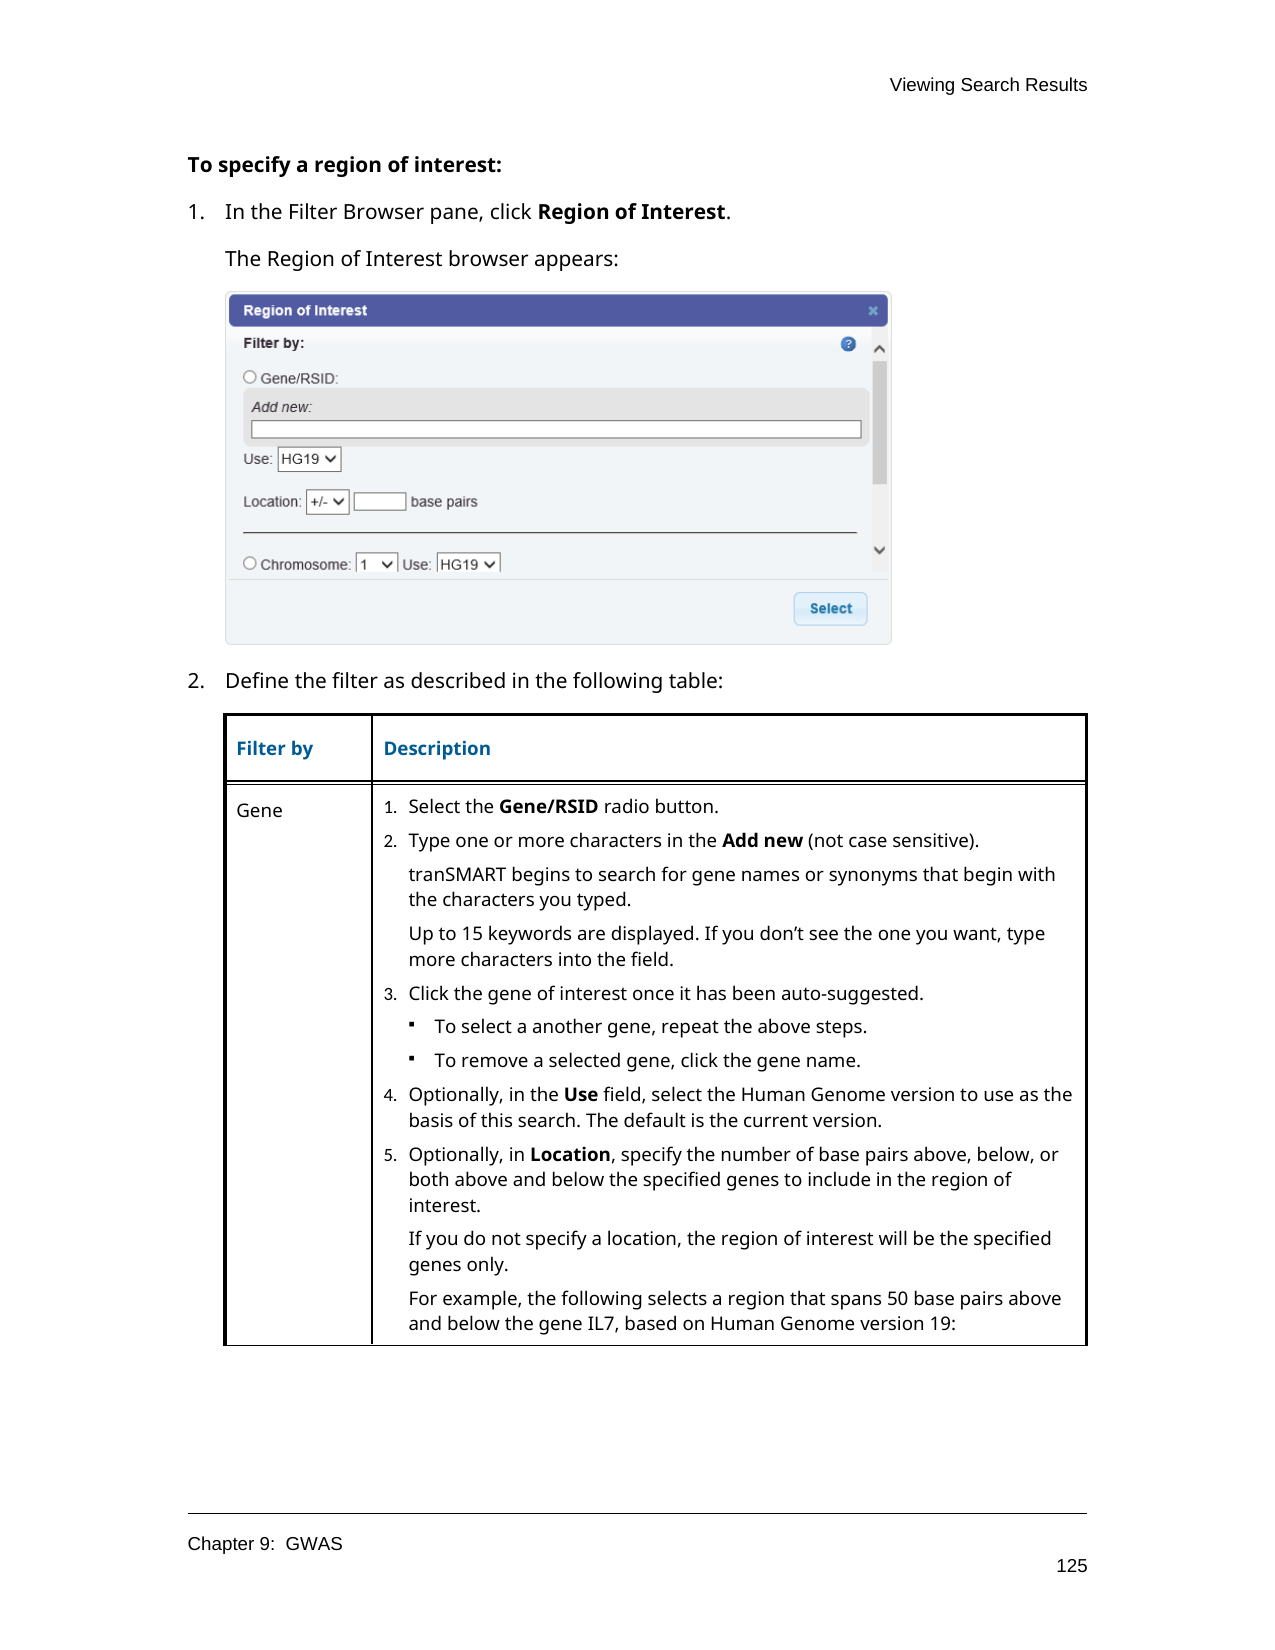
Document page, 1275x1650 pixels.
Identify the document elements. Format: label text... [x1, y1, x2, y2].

table_header Filter by [227, 716, 371, 780]
table_header Description [373, 716, 1085, 780]
list In the Filter Browser pane, click Region of Interest. [187, 197, 1087, 226]
list Define the filter as described in the following table: [187, 666, 1087, 694]
table_cell Gene [227, 785, 371, 1344]
list To specify a region of interest: [187, 150, 1087, 178]
text The Region of Interest browser appears: [225, 244, 1087, 273]
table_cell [373, 785, 1085, 1344]
picture [225, 291, 895, 648]
